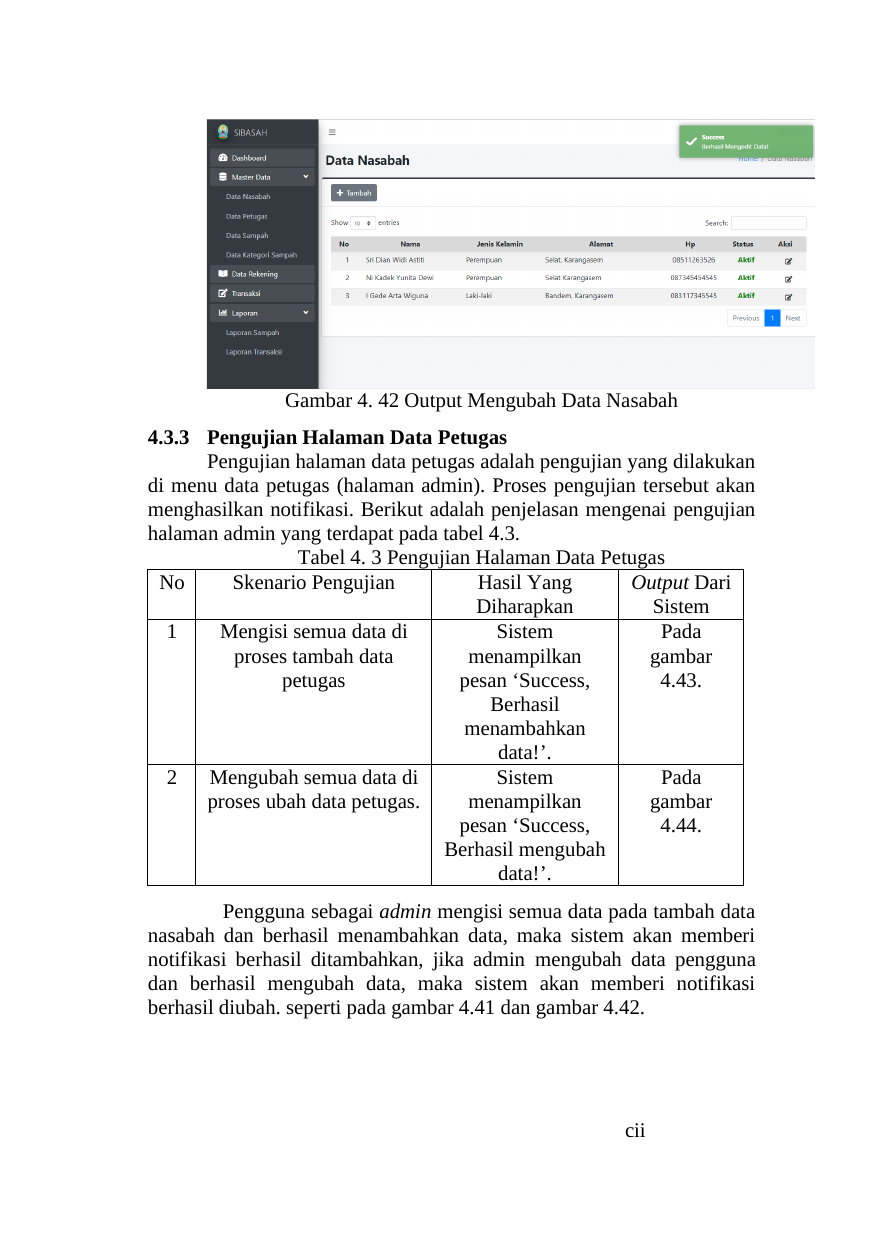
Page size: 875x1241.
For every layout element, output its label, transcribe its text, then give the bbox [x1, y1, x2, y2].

table_cell Mengubah semua data di proses ubah data petugas. [196, 765, 431, 885]
text Pengujian Halaman Data Petugas [148, 425, 756, 449]
table_cell 1 [148, 620, 195, 764]
text Pengguna sebagai admin mengisi semua data pada tambah data nasabah dan berhasil menambahkan data, maka sistem akan memberi notifikasi berhasil ditambahkan, jika admin mengubah data pengguna dan berhasil mengubah data, maka sistem akan memberi notifikasi berhasil diubah. seperti pada gambar 4.41 dan gambar 4.42. [148, 899, 756, 1019]
table_cell Pada gambar 4.43. [619, 620, 743, 764]
table_header Skenario Pengujian [196, 570, 431, 618]
table_header Output Dari Sistem [619, 570, 743, 618]
table_cell Mengisi semua data di proses tambah data petugas [196, 620, 431, 764]
picture [206, 118, 815, 389]
table_cell 2 [148, 765, 195, 885]
table_cell Sistem menampilkan pesan ‘Success, Berhasil menambahkan data!’. [432, 620, 618, 764]
table_header No [148, 570, 195, 618]
table_header Hasil Yang Diharapkan [432, 570, 618, 618]
table_cell Pada gambar 4.44. [619, 765, 743, 885]
table_cell Sistem menampilkan pesan ‘Success, Berhasil mengubah data!’. [432, 765, 618, 885]
text Pengujian halaman data petugas adalah pengujian yang dilakukan di menu data petugas (halaman admin). Proses pengujian tersebut akan menghasilkan notifikasi. Berikut adalah penjelasan mengenai pengujian halaman admin yang terdapat pada tabel 4.3. [148, 449, 756, 545]
